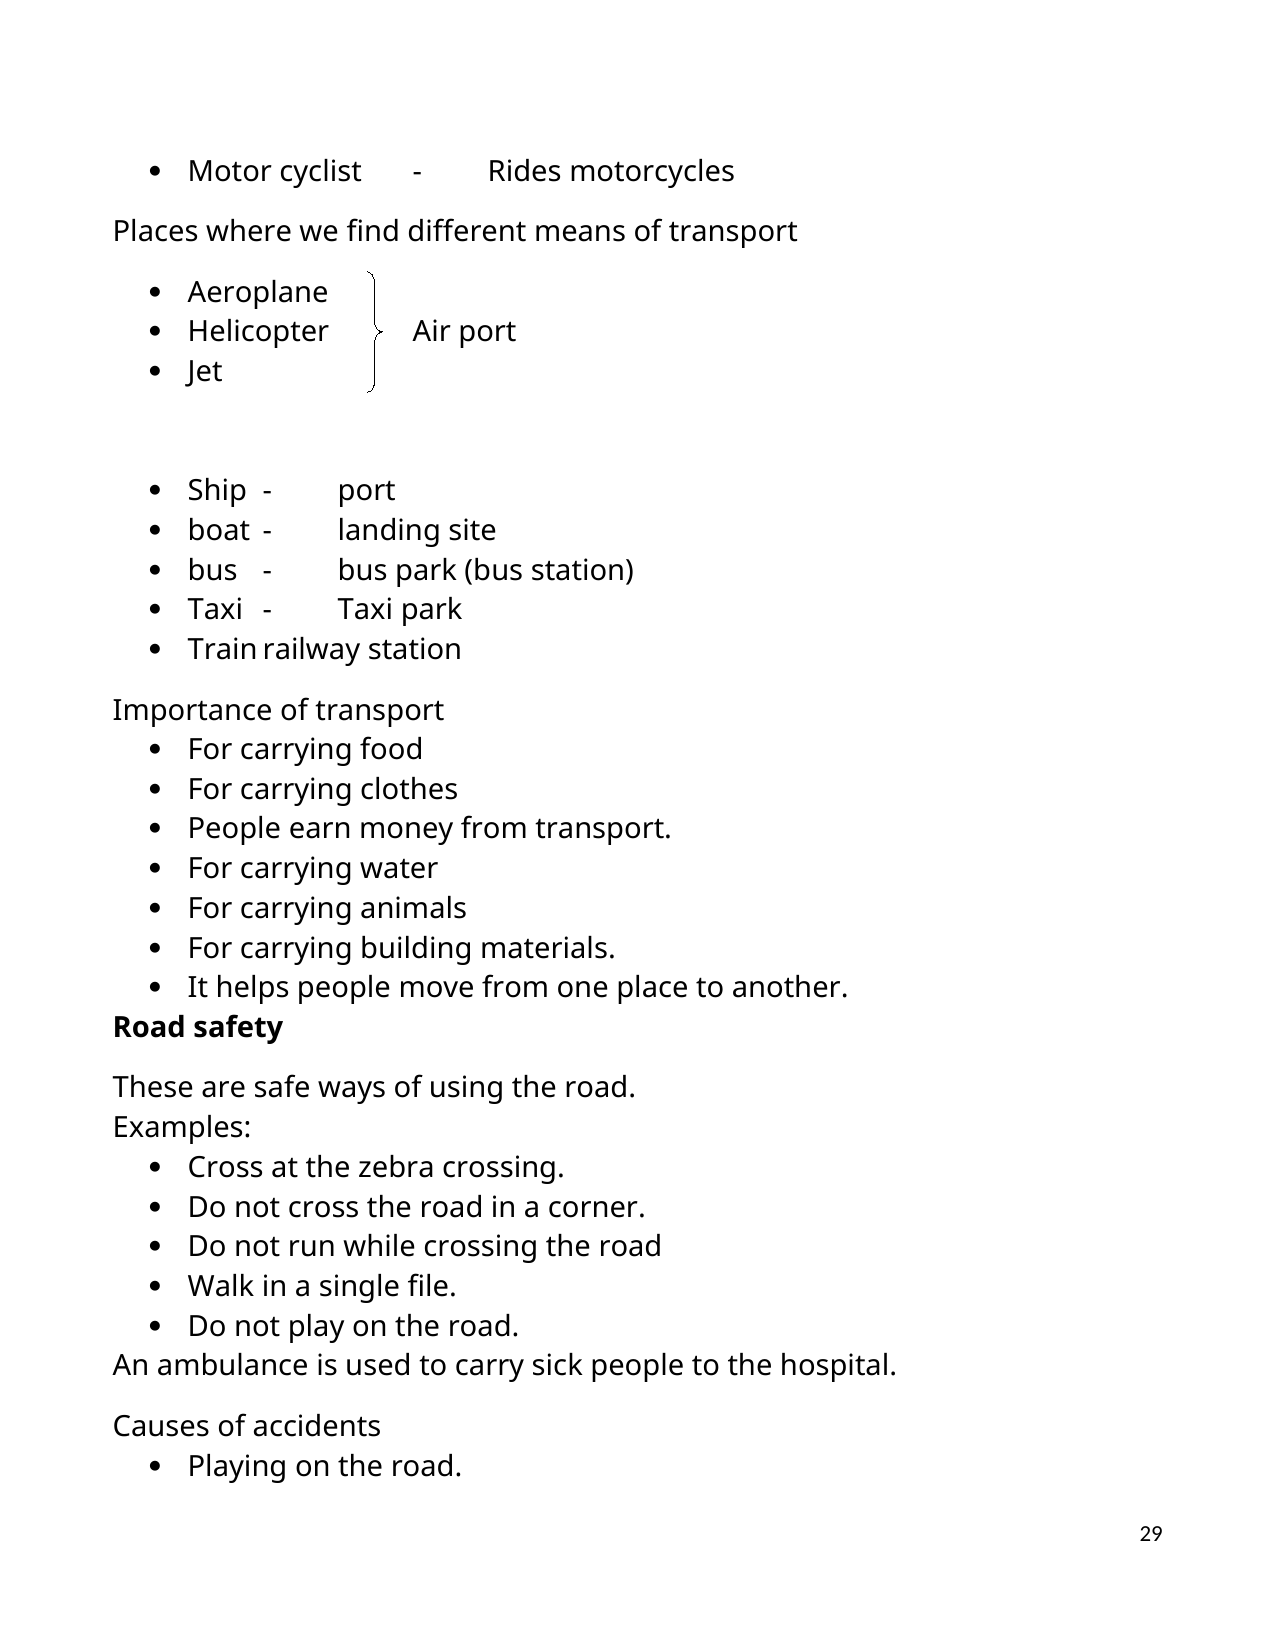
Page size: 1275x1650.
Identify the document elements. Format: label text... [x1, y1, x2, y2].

list Ship - port [150, 469, 1162, 509]
list Walk in a single file. [150, 1265, 1162, 1305]
list boat - landing site [150, 509, 1162, 549]
list bus - bus park (bus station) [150, 549, 1162, 588]
list Motor cyclist - Rides motorcycles [150, 150, 1162, 190]
list Helicopter Air port [150, 311, 1162, 350]
list Do not cross the road in a corner. [150, 1186, 1162, 1226]
text Importance of transport [112, 689, 1162, 728]
text An ambulance is used to carry sick people to the hospital. [112, 1344, 1162, 1384]
list For carrying clothes [150, 768, 1162, 808]
list It helps people move from one place to another. [150, 967, 1162, 1006]
text Road safety [112, 1006, 1162, 1046]
list For carrying animals [150, 887, 1162, 927]
list Playing on the road. [150, 1445, 1162, 1484]
list For carrying building materials. [150, 927, 1162, 967]
text These are safe ways of using the road. [112, 1067, 1162, 1106]
text Places where we find different means of transport [112, 211, 1162, 250]
text Examples: [112, 1106, 1162, 1146]
list Train railway station [150, 628, 1162, 668]
list Do not run while crossing the road [150, 1226, 1162, 1265]
list For carrying food [150, 728, 1162, 768]
text Causes of accidents [112, 1405, 1162, 1445]
list People earn money from transport. [150, 808, 1162, 847]
list Do not play on the road. [150, 1305, 1162, 1344]
list Cross at the zebra crossing. [150, 1146, 1162, 1186]
list Jet [150, 350, 1162, 390]
list Aeroplane [150, 271, 1162, 311]
list For carrying water [150, 847, 1162, 887]
list Taxi - Taxi park [150, 588, 1162, 628]
